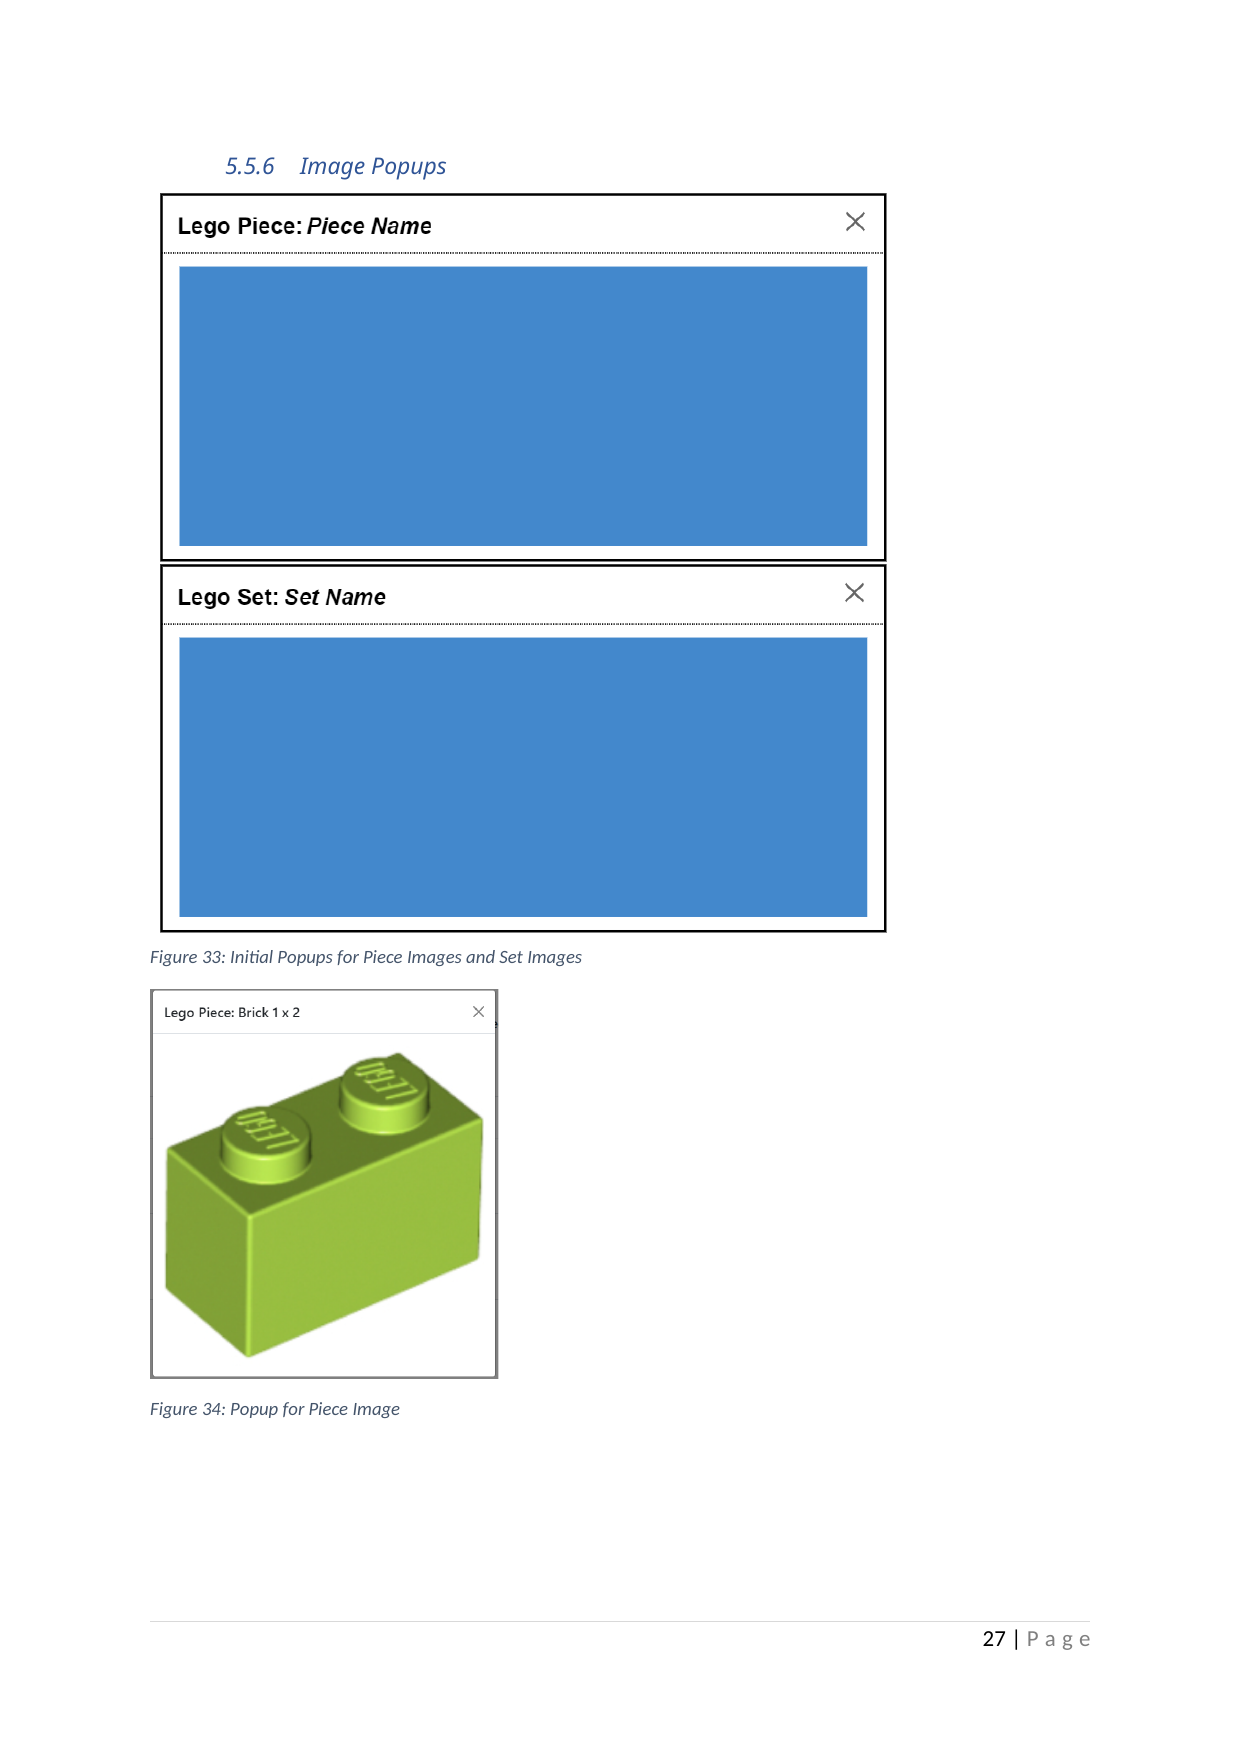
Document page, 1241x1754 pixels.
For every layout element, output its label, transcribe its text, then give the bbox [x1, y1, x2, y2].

subtitle Image Popups [225, 150, 1090, 181]
picture [150, 183, 897, 944]
text Figure 33: Initial Popups for Piece Images and Set Images [150, 945, 1090, 968]
text Figure 34: Popup for Piece Image [150, 1397, 1090, 1420]
picture [150, 989, 499, 1379]
